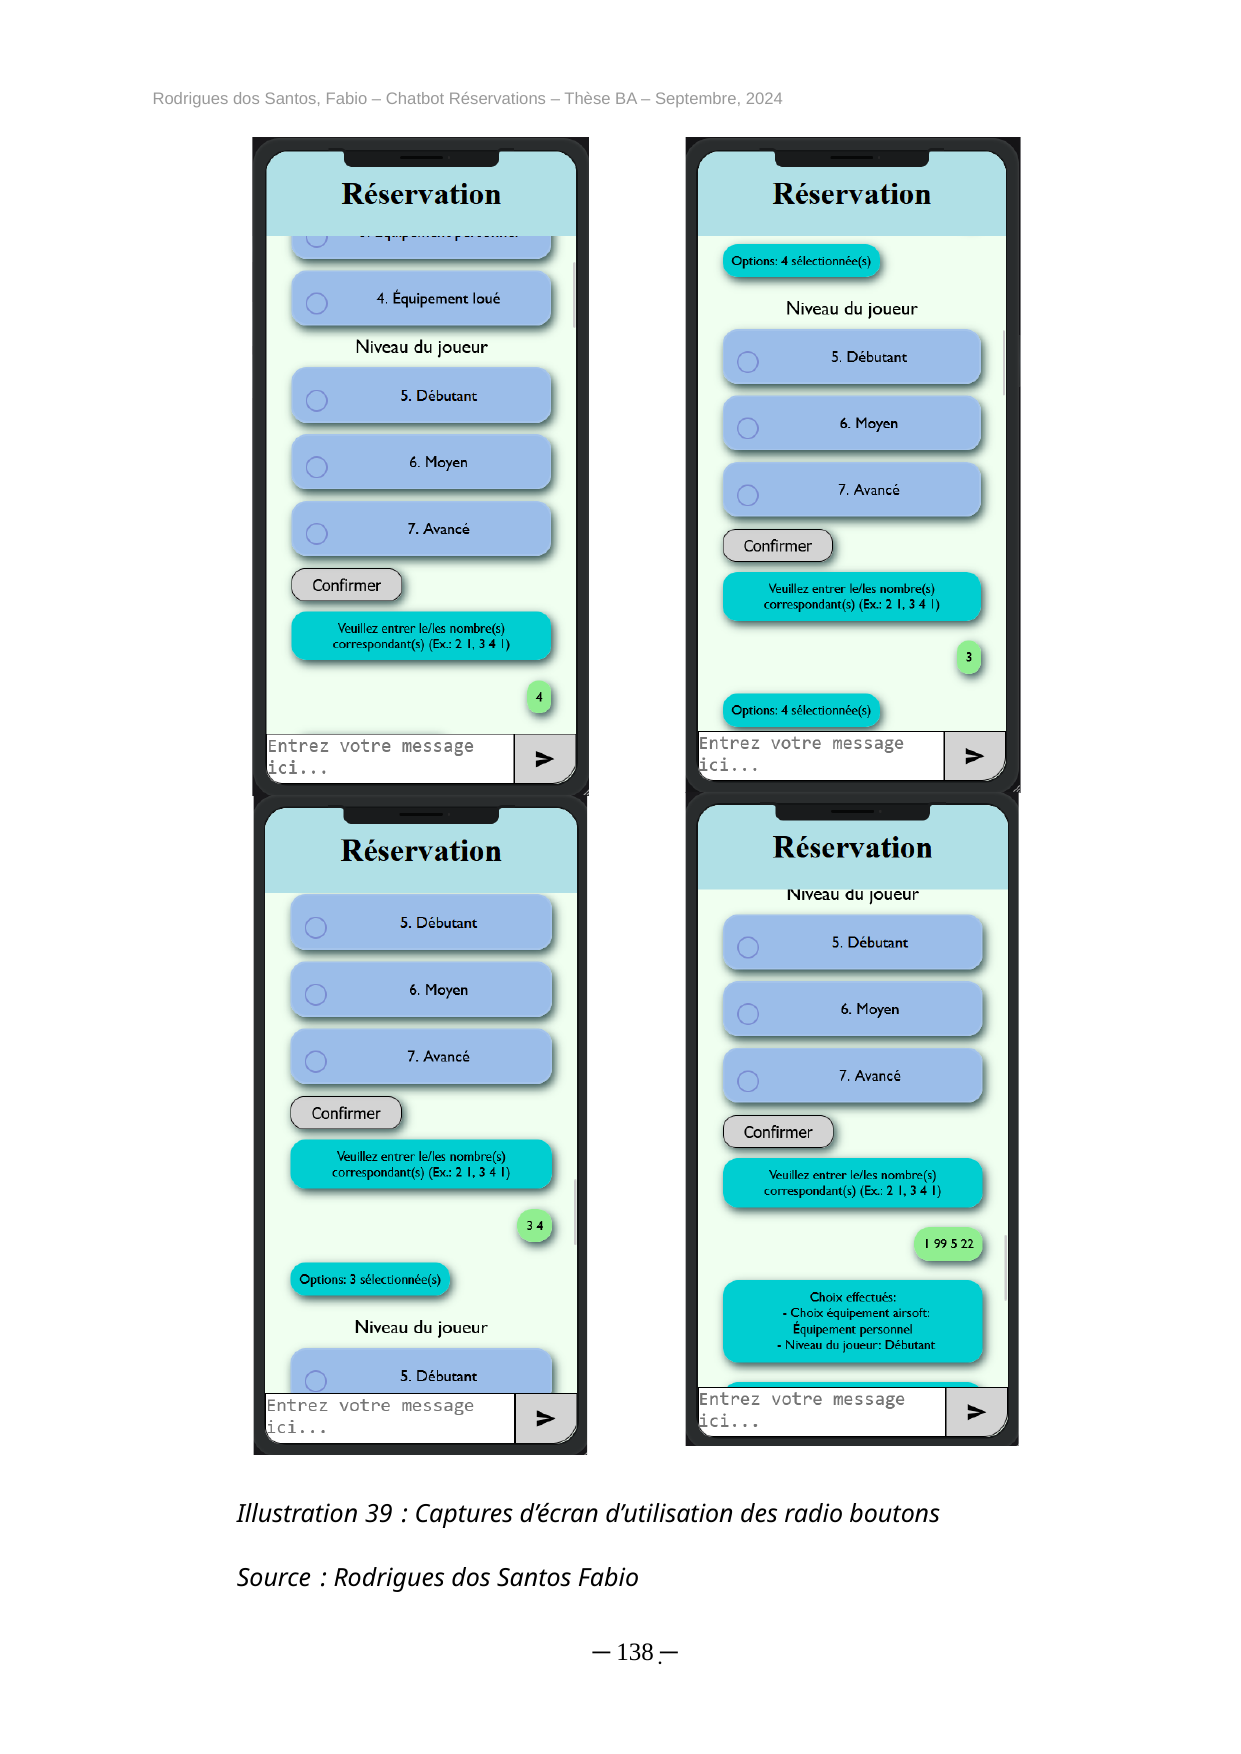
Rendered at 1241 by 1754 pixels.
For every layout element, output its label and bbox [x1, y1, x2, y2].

picture [252, 137, 589, 1455]
picture [685, 137, 1021, 1446]
